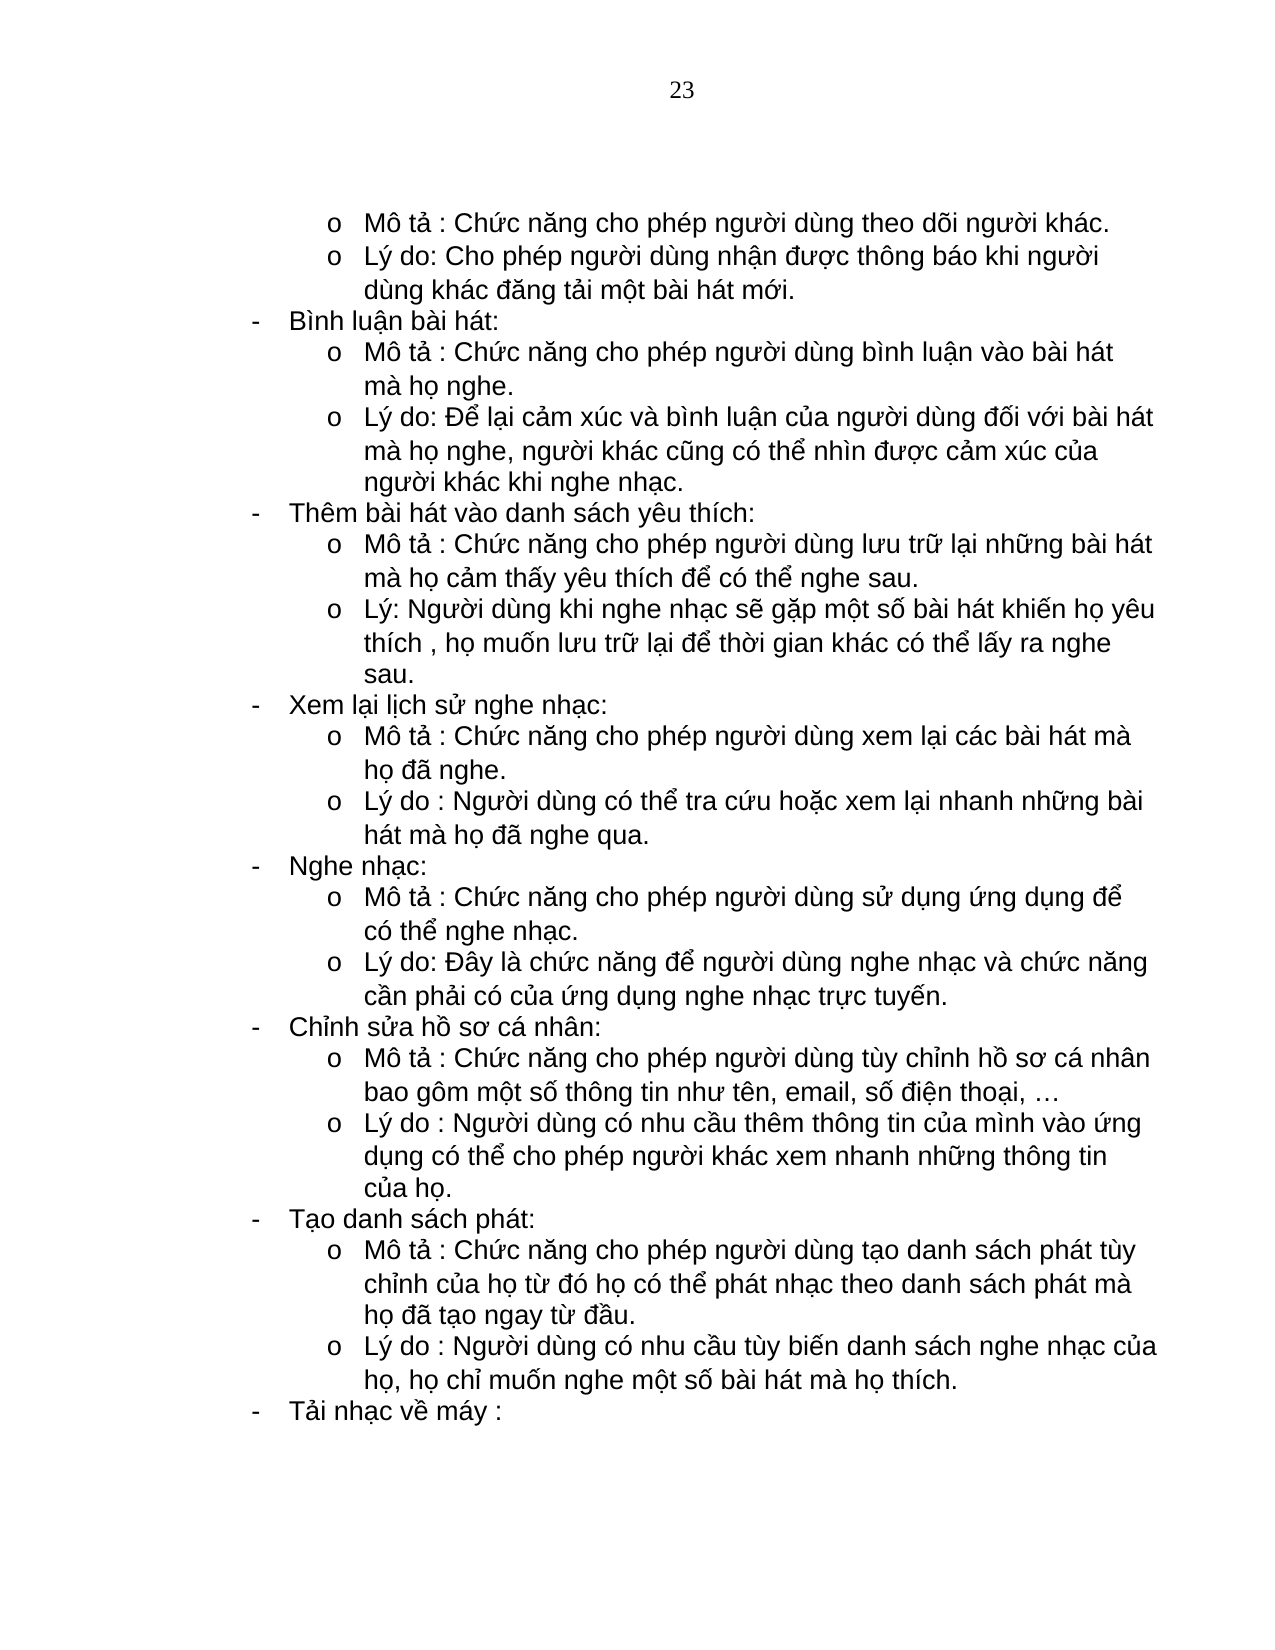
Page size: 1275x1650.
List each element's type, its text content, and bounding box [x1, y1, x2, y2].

list Mô tả : Chức năng cho phép người dùng xem lại các bài hát mà họ đã nghe. [326, 720, 1157, 785]
list Mô tả : Chức năng cho phép người dùng tạo danh sách phát tùy chỉnh của họ từ đó họ có thể phát nhạc theo danh sách phát mà họ đã tạo ngay từ đầu. [326, 1234, 1157, 1330]
list Lý do : Người dùng có thể tra cứu hoặc xem lại nhanh những bài hát mà họ đã nghe qua. [326, 785, 1157, 850]
list Lý do: Đây là chức năng để người dùng nghe nhạc và chức năng cần phải có của ứng dụng nghe nhạc trực tuyến. [326, 946, 1157, 1011]
list Xem lại lịch sử nghe nhạc: [251, 689, 1157, 720]
list Mô tả : Chức năng cho phép người dùng lưu trữ lại những bài hát mà họ cảm thấy yêu thích để có thể nghe sau. [326, 528, 1157, 593]
list Thêm bài hát vào danh sách yêu thích: [251, 497, 1157, 528]
list Mô tả : Chức năng cho phép người dùng tùy chỉnh hồ sơ cá nhân bao gôm một số thông tin như tên, email, số điện thoại, … [326, 1042, 1157, 1107]
list Bình luận bài hát: [251, 305, 1157, 336]
list Lý do : Người dùng có nhu cầu tùy biến danh sách nghe nhạc của họ, họ chỉ muốn nghe một số bài hát mà họ thích. [326, 1330, 1157, 1395]
list Mô tả : Chức năng cho phép người dùng bình luận vào bài hát mà họ nghe. [326, 336, 1157, 401]
list Lý do : Người dùng có nhu cầu thêm thông tin của mình vào ứng dụng có thể cho phép người khác xem nhanh những thông tin của họ. [326, 1107, 1157, 1203]
list Lý do: Cho phép người dùng nhận được thông báo khi người dùng khác đăng tải một bài hát mới. [326, 240, 1157, 305]
list Lý: Người dùng khi nghe nhạc sẽ gặp một số bài hát khiến họ yêu thích , họ muốn lưu trữ lại để thời gian khác có thể lấy ra nghe sau. [326, 593, 1157, 689]
list Tạo danh sách phát: [251, 1203, 1157, 1234]
list Mô tả : Chức năng cho phép người dùng theo dõi người khác. [326, 207, 1157, 240]
list Mô tả : Chức năng cho phép người dùng sử dụng ứng dụng để có thể nghe nhạc. [326, 881, 1157, 946]
list Nghe nhạc: [251, 850, 1157, 881]
list Chỉnh sửa hồ sơ cá nhân: [251, 1011, 1157, 1042]
list Lý do: Để lại cảm xúc và bình luận của người dùng đối với bài hát mà họ nghe, người khác cũng có thể nhìn được cảm xúc của người khác khi nghe nhạc. [326, 401, 1157, 497]
list Tải nhạc về máy : [251, 1395, 1157, 1426]
